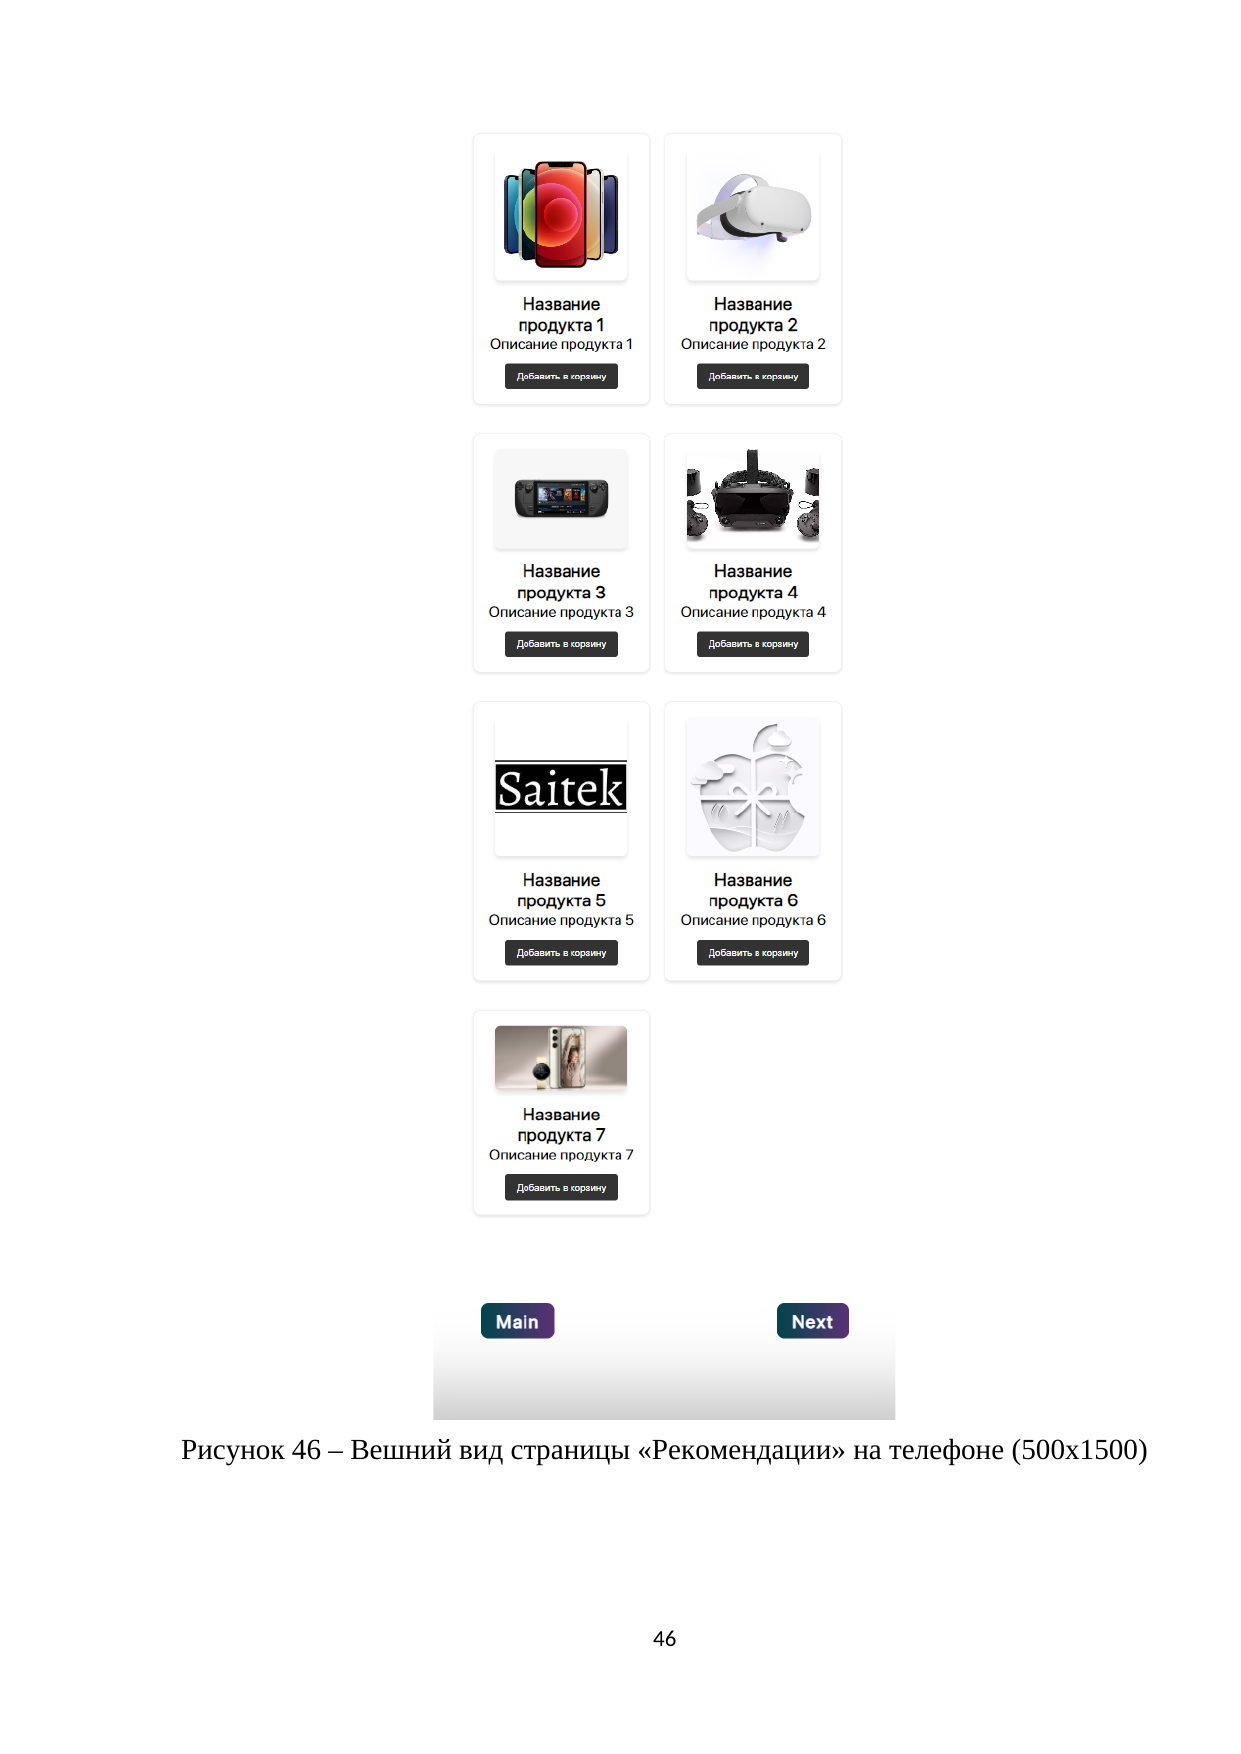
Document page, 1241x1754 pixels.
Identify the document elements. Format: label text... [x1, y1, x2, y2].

text Рисунок 46 – Вешний вид страницы «Рекомендации» на телефоне (500х1500) [177, 1432, 1152, 1466]
picture [433, 118, 896, 1420]
